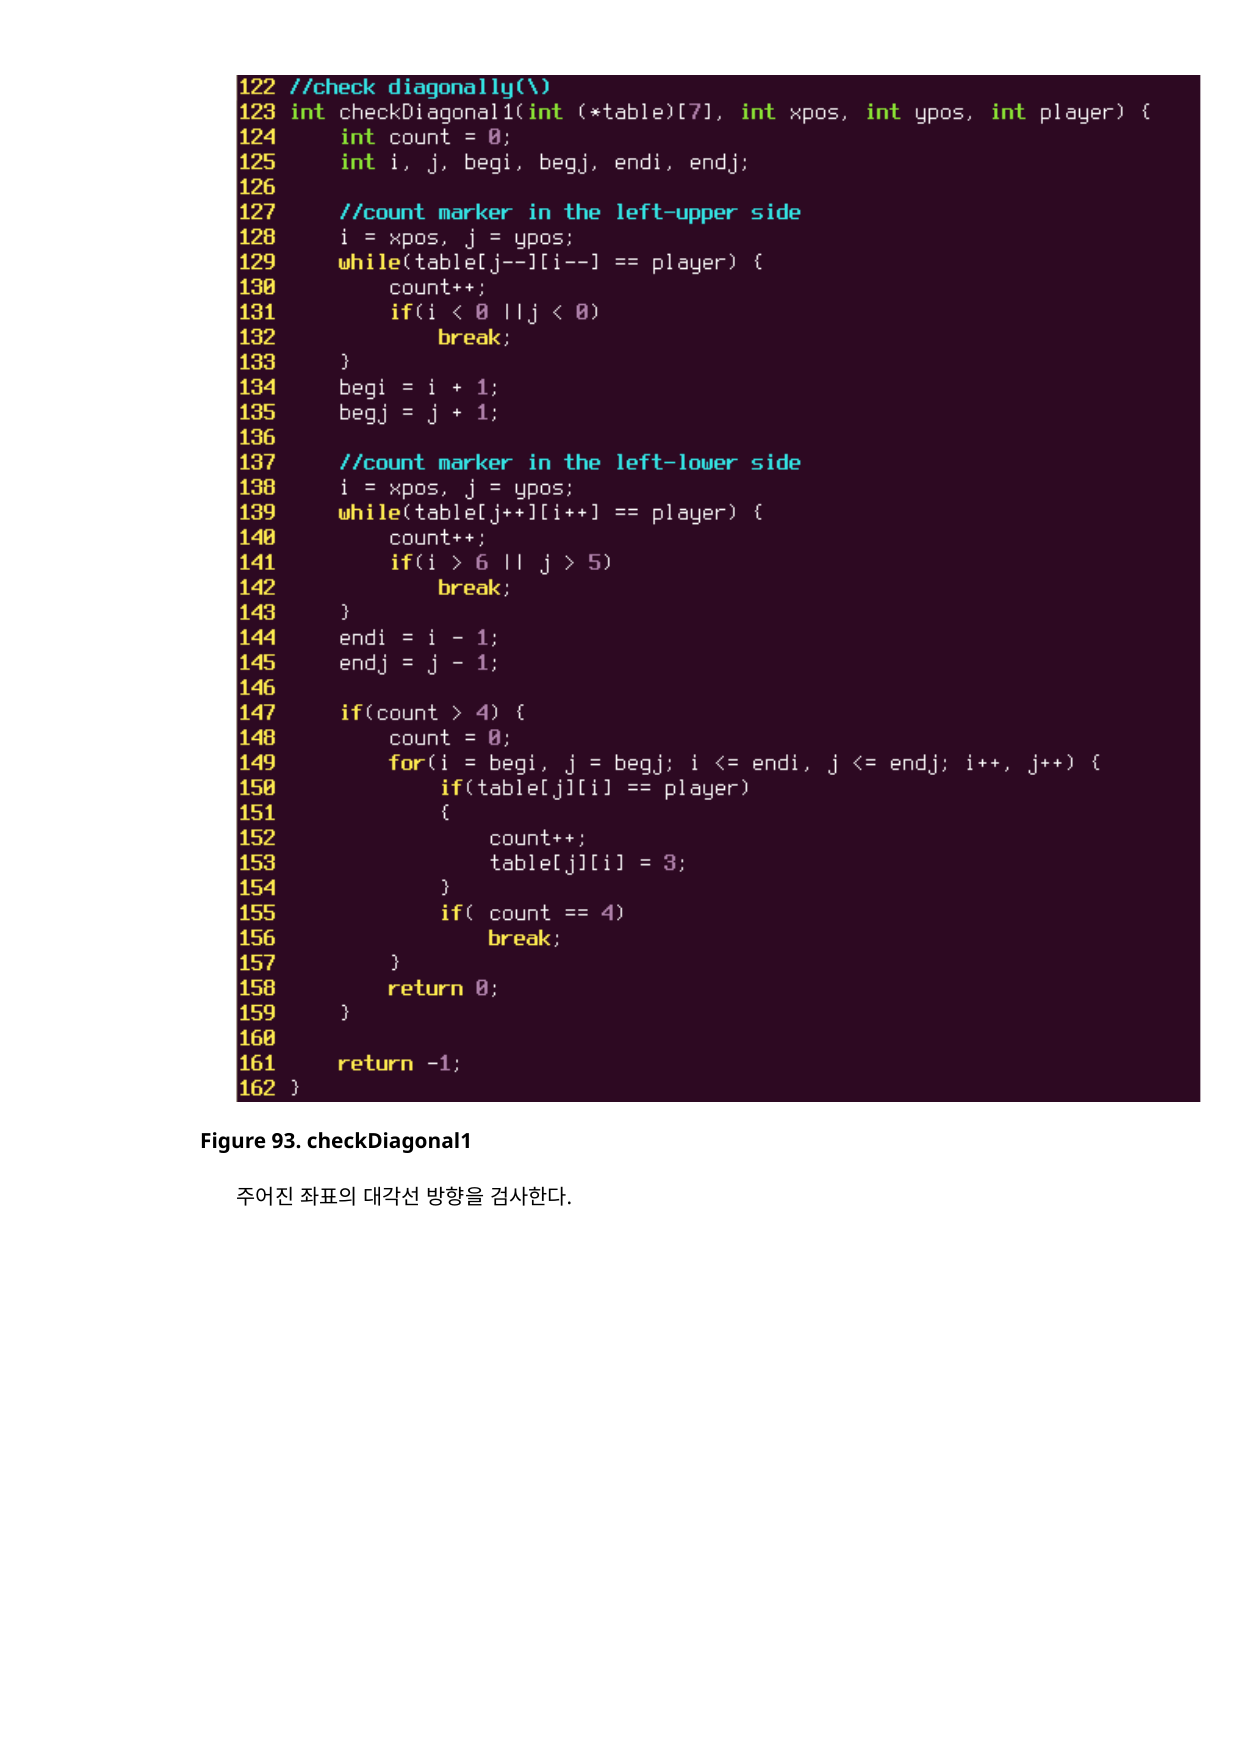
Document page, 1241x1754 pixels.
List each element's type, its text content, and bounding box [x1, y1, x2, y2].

list 주어진 좌표의 대각선 방향을 검사한다. [236, 1180, 1165, 1210]
picture [236, 75, 1201, 1102]
